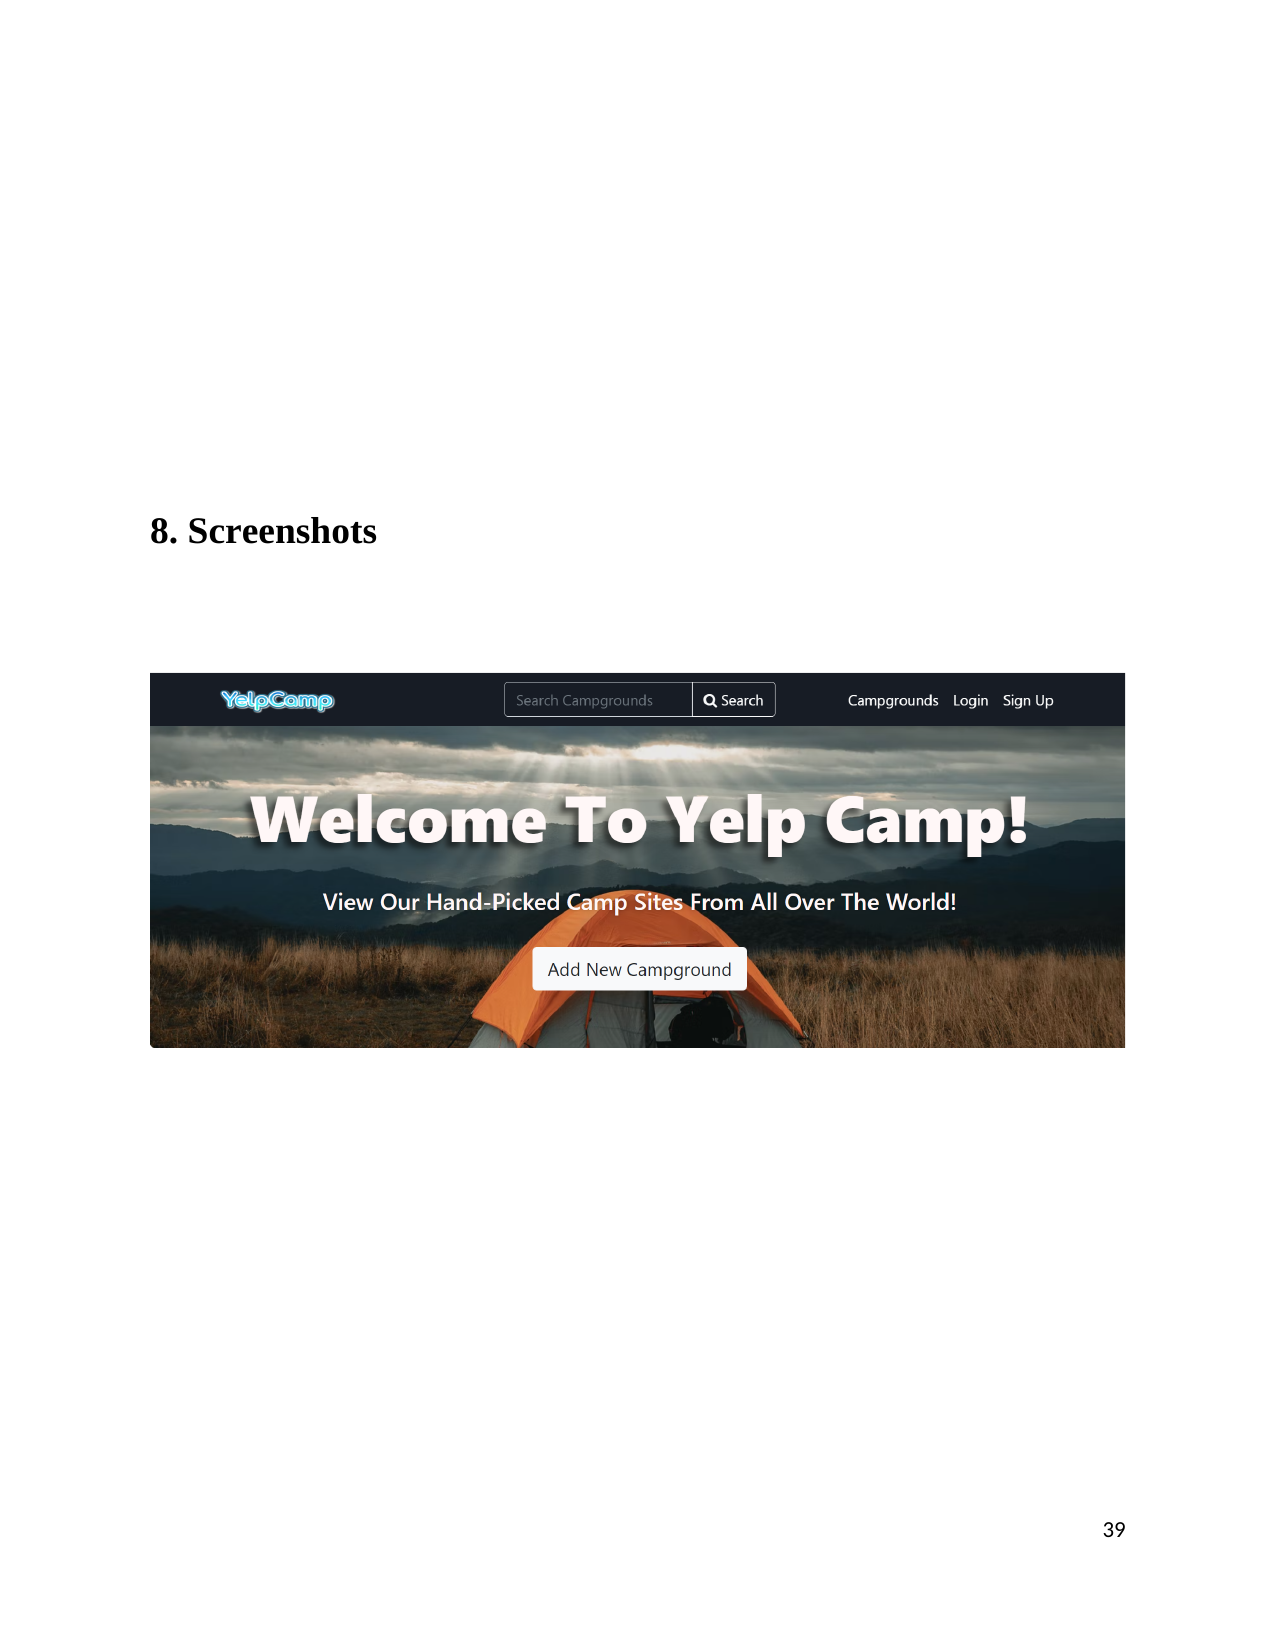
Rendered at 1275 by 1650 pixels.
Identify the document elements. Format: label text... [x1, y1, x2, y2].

text 8. Screenshots [150, 508, 1125, 552]
picture [150, 671, 1125, 1048]
